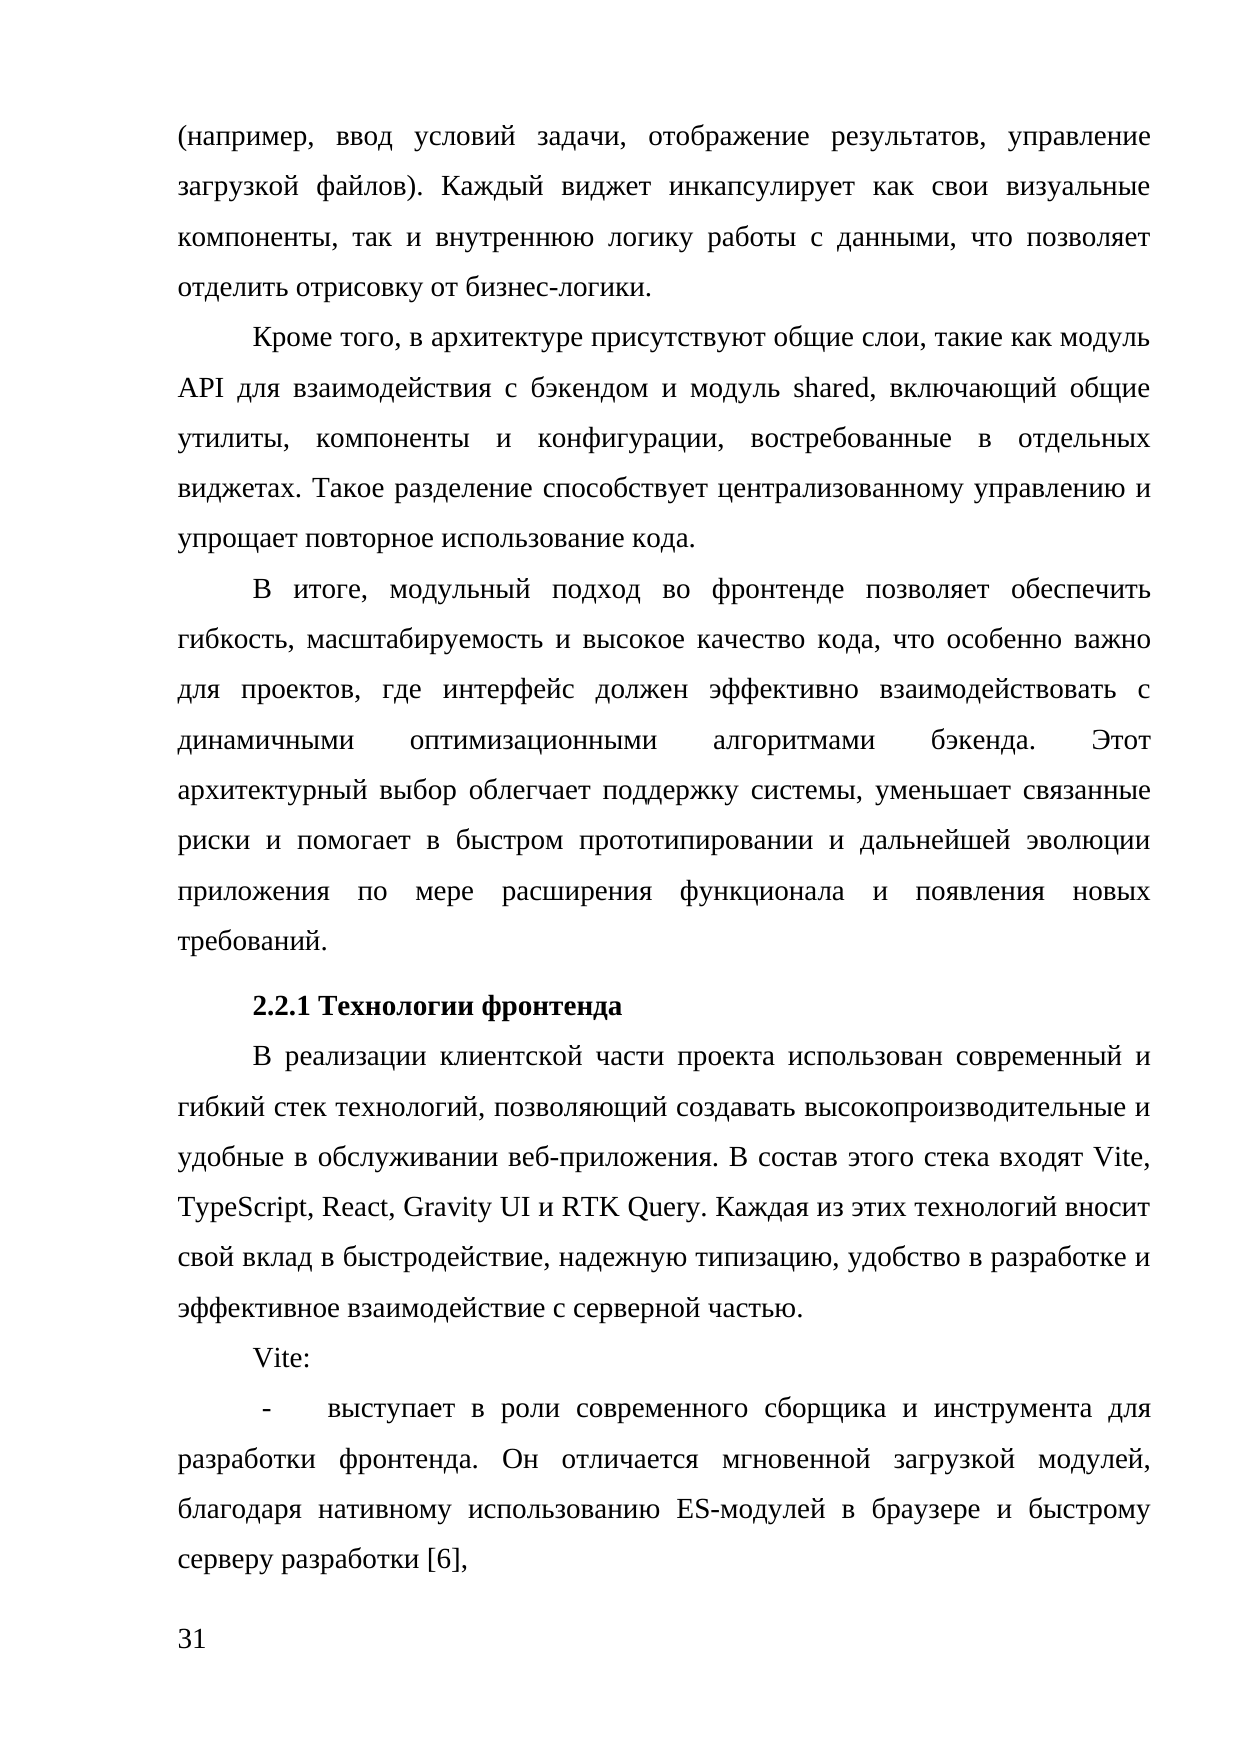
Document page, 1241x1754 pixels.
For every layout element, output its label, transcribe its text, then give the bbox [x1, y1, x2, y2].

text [177, 118, 1152, 303]
text Vite: [177, 1340, 1152, 1374]
text В реализации клиентской части проекта использован современный и гибкий стек технологий, позволяющий создавать высокопроизводительные и удобные в обслуживании веб-приложения. В состав этого стека входят Vite, TypeScript, React, Gravity UI и RTK Query. Каждая из этих технологий вносит свой вклад в быстродействие, надежную типизацию, удобство в разработке и эффективное взаимодействие с серверной частью. [177, 1038, 1152, 1323]
subtitle 2.2.1 Технологии фронтенда [177, 988, 1152, 1022]
text Кроме того, в архитектуре присутствуют общие слои, такие как модуль API для взаимодействия с бэкендом и модуль shared, включающий общие утилиты, компоненты и конфигурации, востребованные в отдельных виджетах. Такое разделение способствует централизованному управлению и упрощает повторное использование кода. [177, 319, 1152, 554]
text В итоге, модульный подход во фронтенде позволяет обеспечить гибкость, масштабируемость и высокое качество кода, что особенно важно для проектов, где интерфейс должен эффективно взаимодействовать с динамичными оптимизационными алгоритмами бэкенда. Этот архитектурный выбор облегчает поддержку системы, уменьшает связанные риски и помогает в быстром прототипировании и дальнейшей эволюции приложения по мере расширения функционала и появления новых требований. [177, 571, 1152, 957]
list выступает в роли современного сборщика и инструмента для разработки фронтенда. Он отличается мгновенной загрузкой модулей, благодаря нативному использованию ES-модулей в браузере и быстрому серверу разработки [6], [177, 1391, 1152, 1575]
